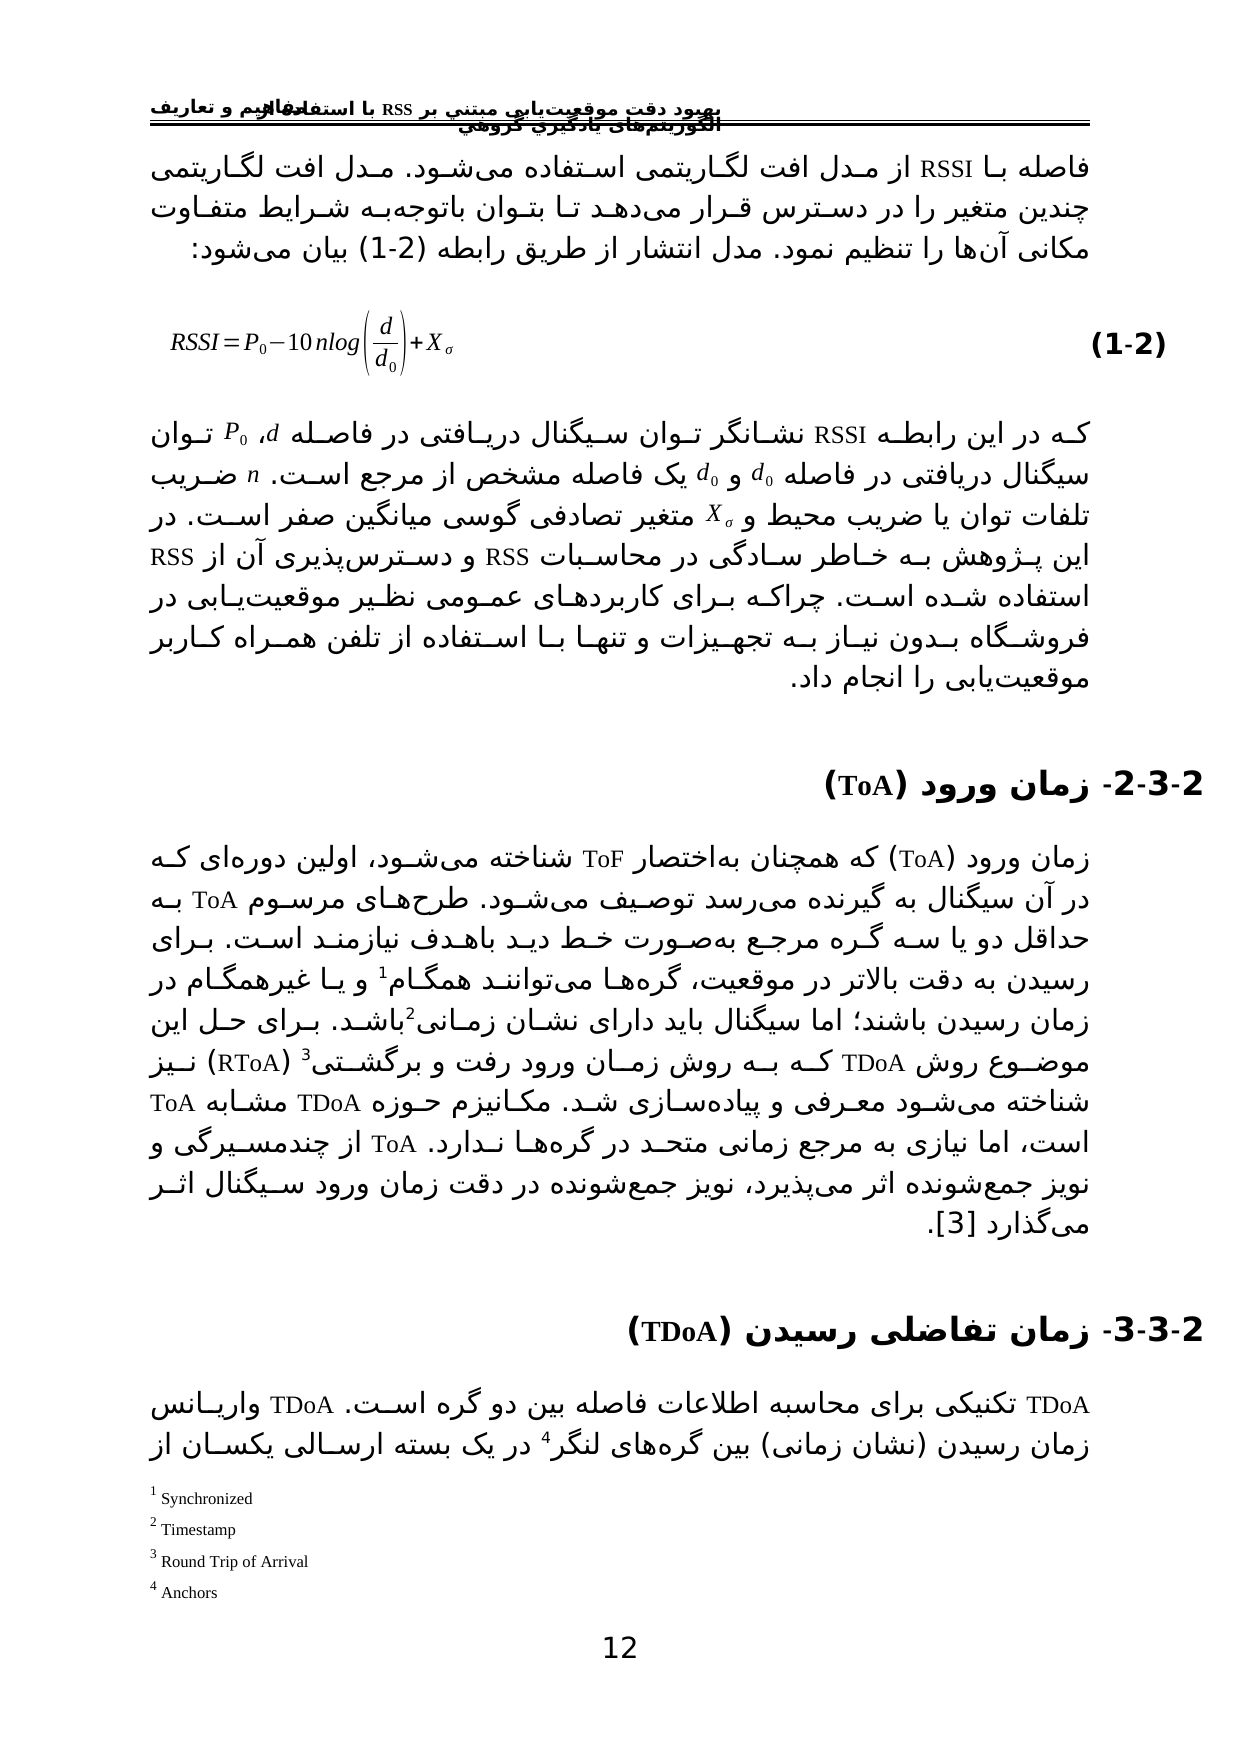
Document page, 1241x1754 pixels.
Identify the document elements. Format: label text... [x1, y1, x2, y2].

list زمان ورود (ToA) [150, 764, 1090, 803]
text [150, 150, 1090, 265]
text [150, 1386, 1090, 1461]
text که در این ‌رابطه RSSI نشانگر توان سیگنال دریافتی در فاصله ، توان سیگنال دریافتی در فاصله و یک فاصله مشخص از مرجع است. ضریب تلفات توان یا ضریب محیط و متغیر تصادفی گوسی میانگین صفر است. در این پژوهش به خاطر سادگی در محاسبات RSS و دسترس‌پذیری آن از RSS استفاده شده است. چراکه برای کاربردهای عمومی نظیر موقعیت‌یابی در فروشگاه بدون نیاز به تجهیزات و تنها با استفاده از تلفن همراه کاربر موقعیت‌یابی را انجام داد. [150, 416, 1090, 695]
text زمان ورود (ToA) که همچنان به‌اختصار ToF شناخته می‌شود، اولین دوره‌ای که در آن سیگنال به گیرنده می‌رسد توصیف می‌شود. طرح‌های مرسوم ToA به حداقل دو یا سه گره مرجع به‌صورت خط دید باهدف نیازمند است. برای رسیدن به دقت بالاتر در موقعیت، گره‌ها می‌توانند همگام و یا غیرهمگام در زمان رسیدن باشند؛ اما سیگنال باید دارای نشان زمانیباشد. برای حل این موضوع روش TDoA که به روش زمان ورود رفت و برگشتی (RToA) نیز شناخته ‌می‌شود معرفی و پیاده‌سازی شد. مکانیزم حوزه TDoA مشابه ToA است، اما نیازی به مرجع زمانی متحد در گره‌ها ندارد. ToA از چندمسیرگی و نویز جمع‌شونده اثر ‌می‌پذیرد، نویز جمع‌شونده در دقت زمان ورود سیگنال اثر می‌گذارد [3]. [150, 840, 1090, 1241]
list زمان تفاضلی رسیدن (TDoA) [150, 1310, 1090, 1349]
